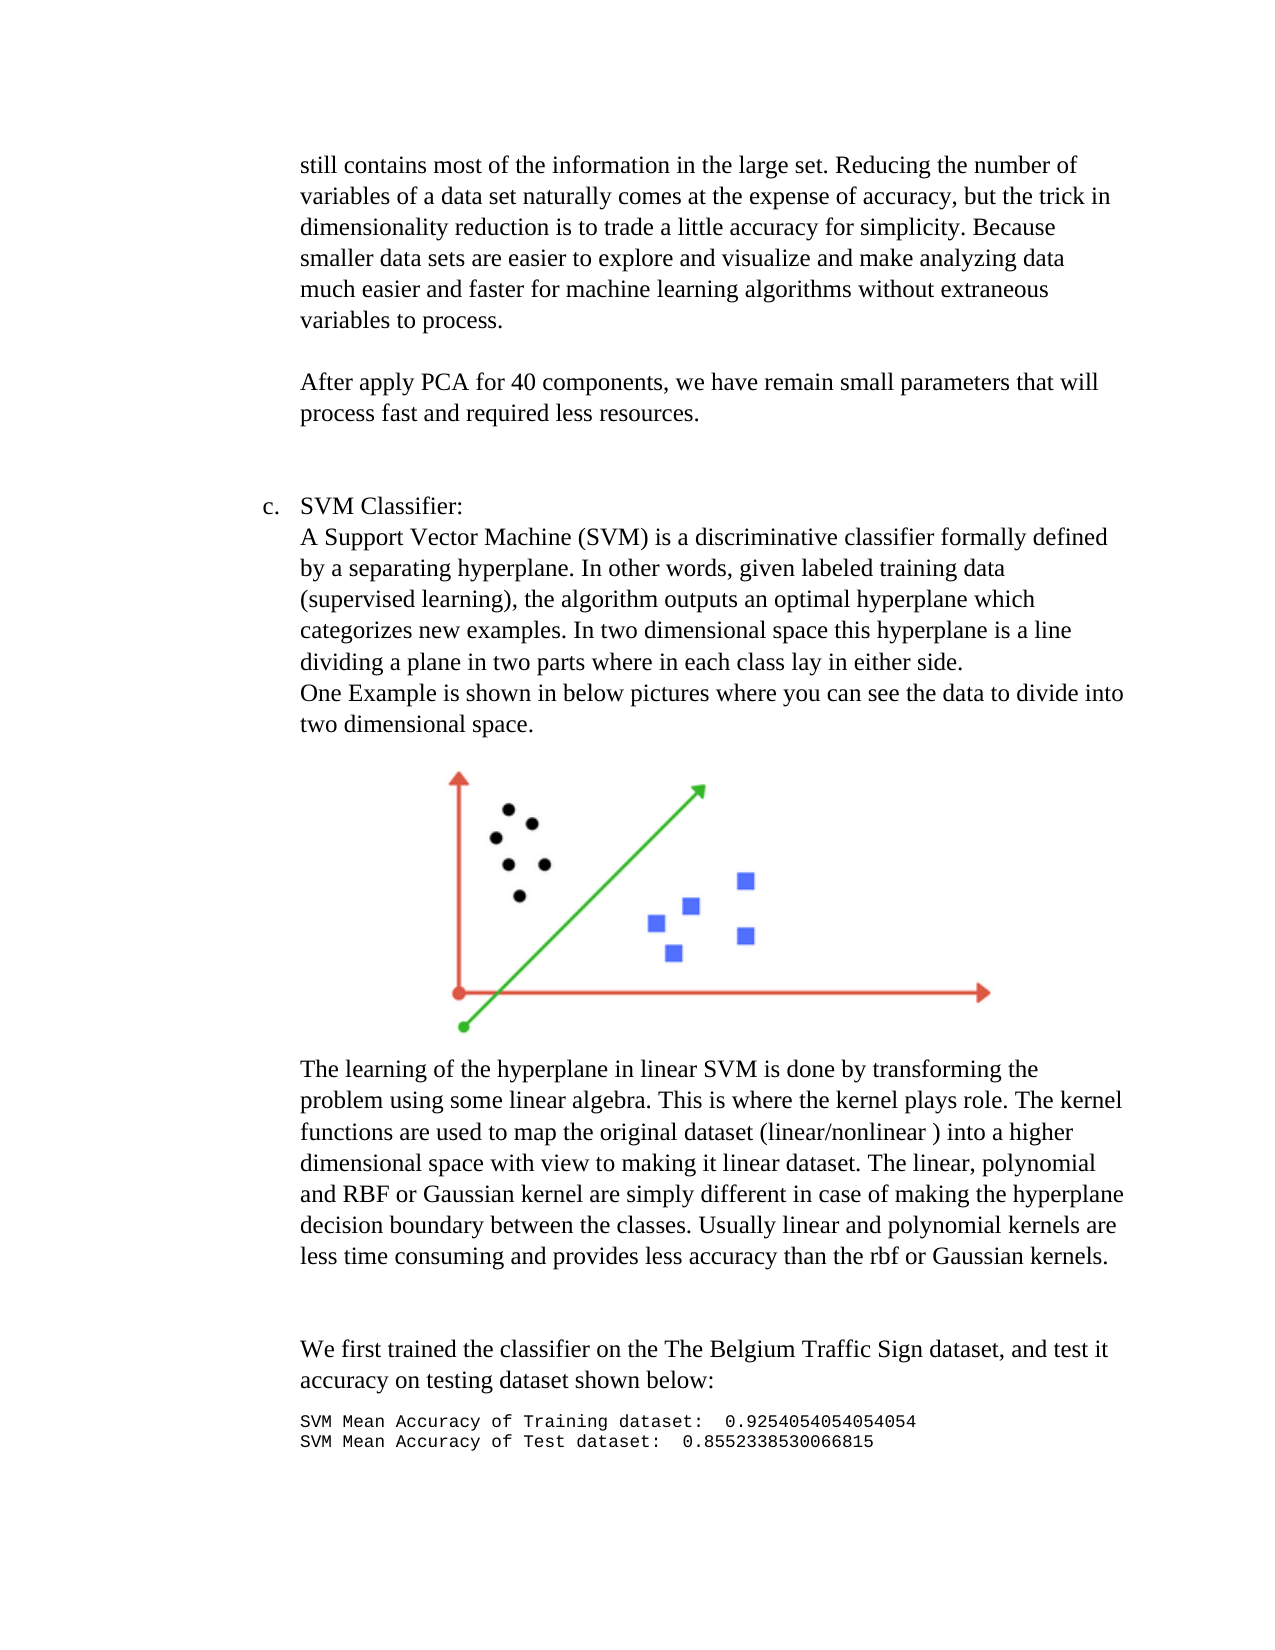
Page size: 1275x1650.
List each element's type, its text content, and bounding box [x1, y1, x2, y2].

text SVM Mean Accuracy of Test dataset: 0.8552338530066815 [300, 1433, 1125, 1453]
list One Example is shown in below pictures where you can see the data to divide into two dimensional space. [300, 678, 1125, 737]
list A Support Vector Machine (SVM) is a discriminative classifier formally defined by a separating hyperplane. In other words, given labeled training data (supervised learning), the algorithm outputs an optimal hyperplane which categorizes new examples. In two dimensional space this hyperplane is a line dividing a plane in two parts where in each class lay in either side. [300, 522, 1125, 675]
picture [408, 739, 1017, 1053]
text SVM Mean Accuracy of Training dataset: 0.9254054054054054 [300, 1413, 1125, 1433]
list SVM Classifier: [262, 491, 1125, 520]
list After apply PCA for 40 components, we have remain small parameters that will process fast and required less resources. [300, 367, 1125, 427]
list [300, 150, 1125, 334]
list We first trained the classifier on the The Belgium Traffic Sign dataset, and test it accuracy on testing dataset shown below: [300, 1334, 1125, 1394]
list The learning of the hyperplane in linear SVM is done by transforming the problem using some linear algebra. This is where the kernel plays role. The kernel functions are used to map the original dataset (linear/nonlinear ) into a higher dimensional space with view to making it linear dataset. The linear, polynomial and RBF or Gaussian kernel are simply different in case of making the hyperplane decision boundary between the classes. Usually linear and polynomial kernels are less time consuming and provides less accuracy than the rbf or Gaussian kernels. [300, 1054, 1125, 1269]
